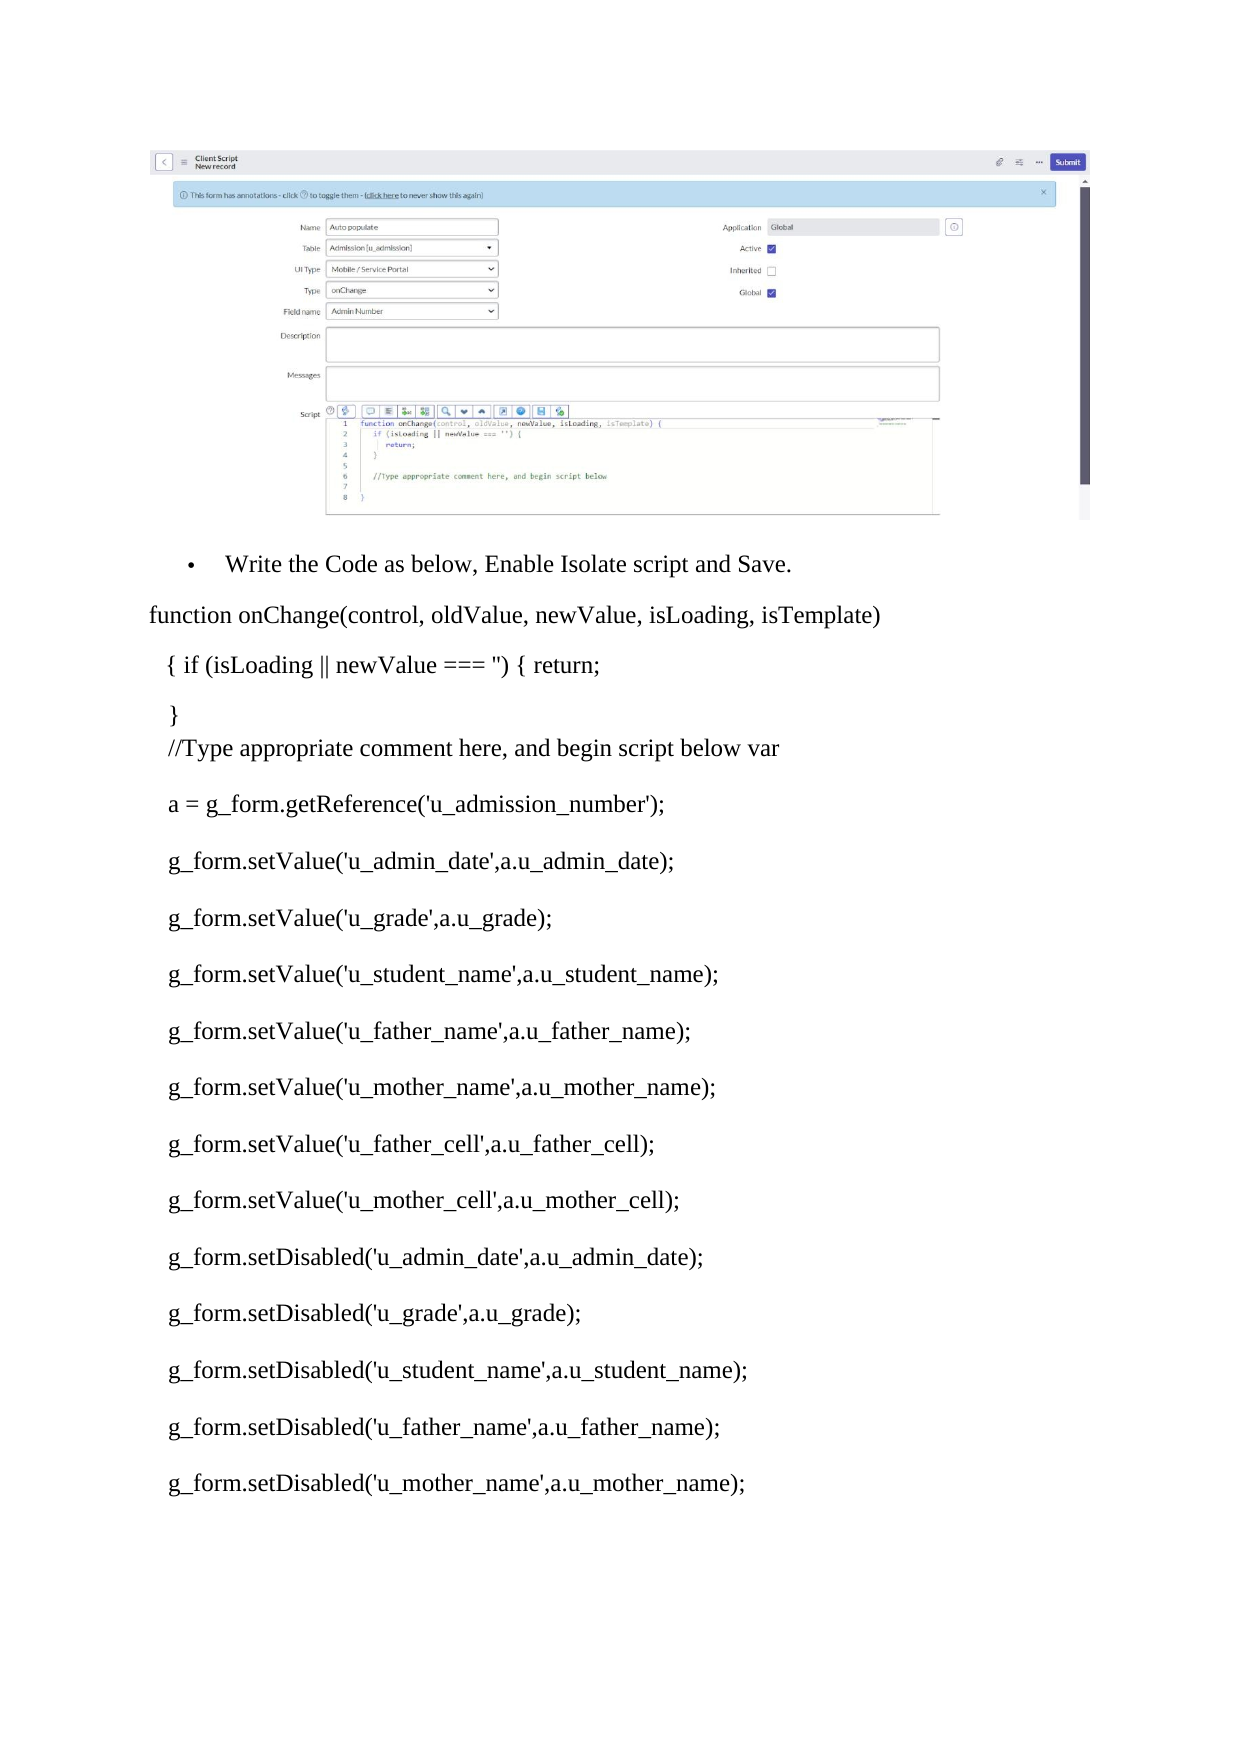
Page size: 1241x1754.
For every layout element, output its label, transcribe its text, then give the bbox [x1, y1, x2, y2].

picture [150, 150, 1090, 520]
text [168, 733, 788, 1497]
list Write the Code as below, Enable Isolate script and Save. [187, 549, 1086, 577]
text function onChange(control, oldValue, newValue, isLoading, isTemplate) { if (isLoading || newValue === '') { return; [148, 601, 883, 679]
text } [168, 701, 1086, 729]
